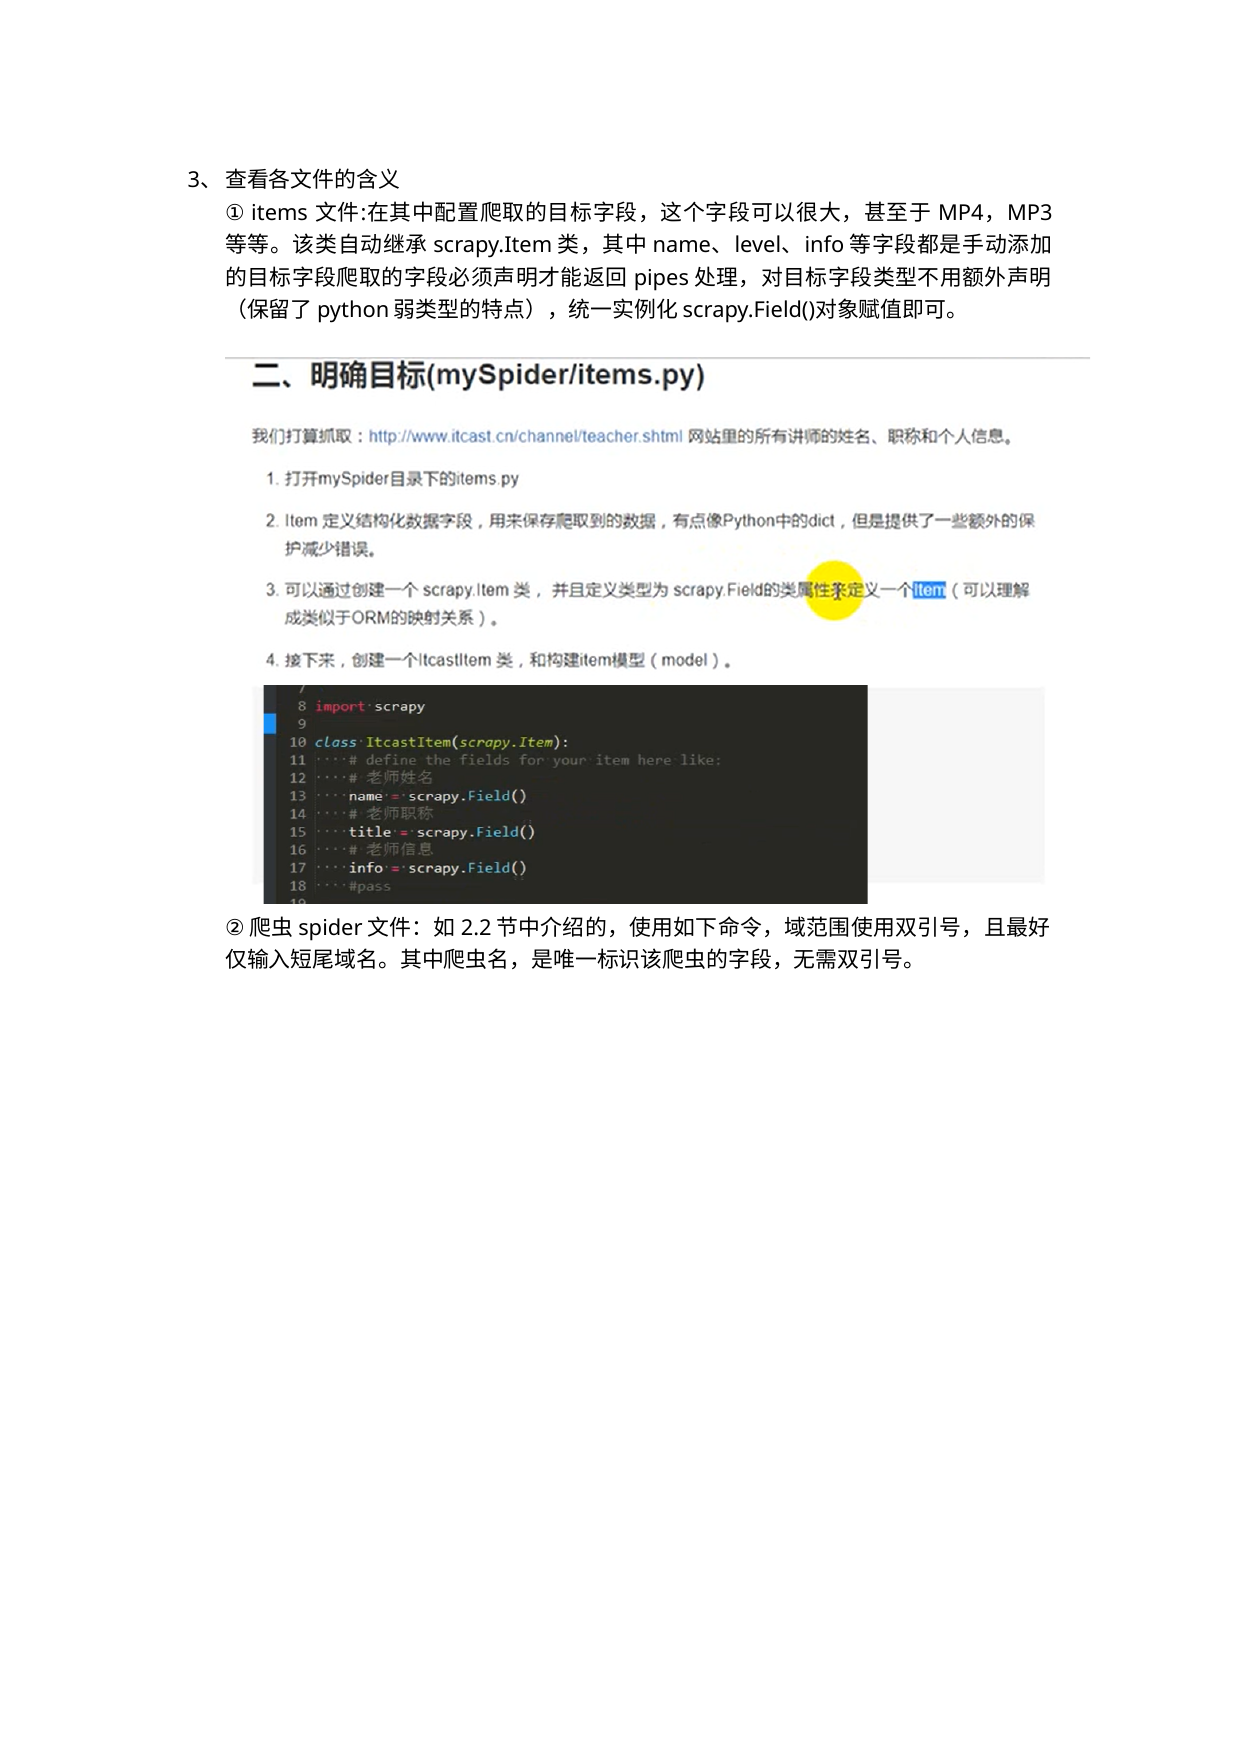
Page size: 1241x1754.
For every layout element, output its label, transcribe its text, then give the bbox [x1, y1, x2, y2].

picture [225, 357, 1091, 904]
